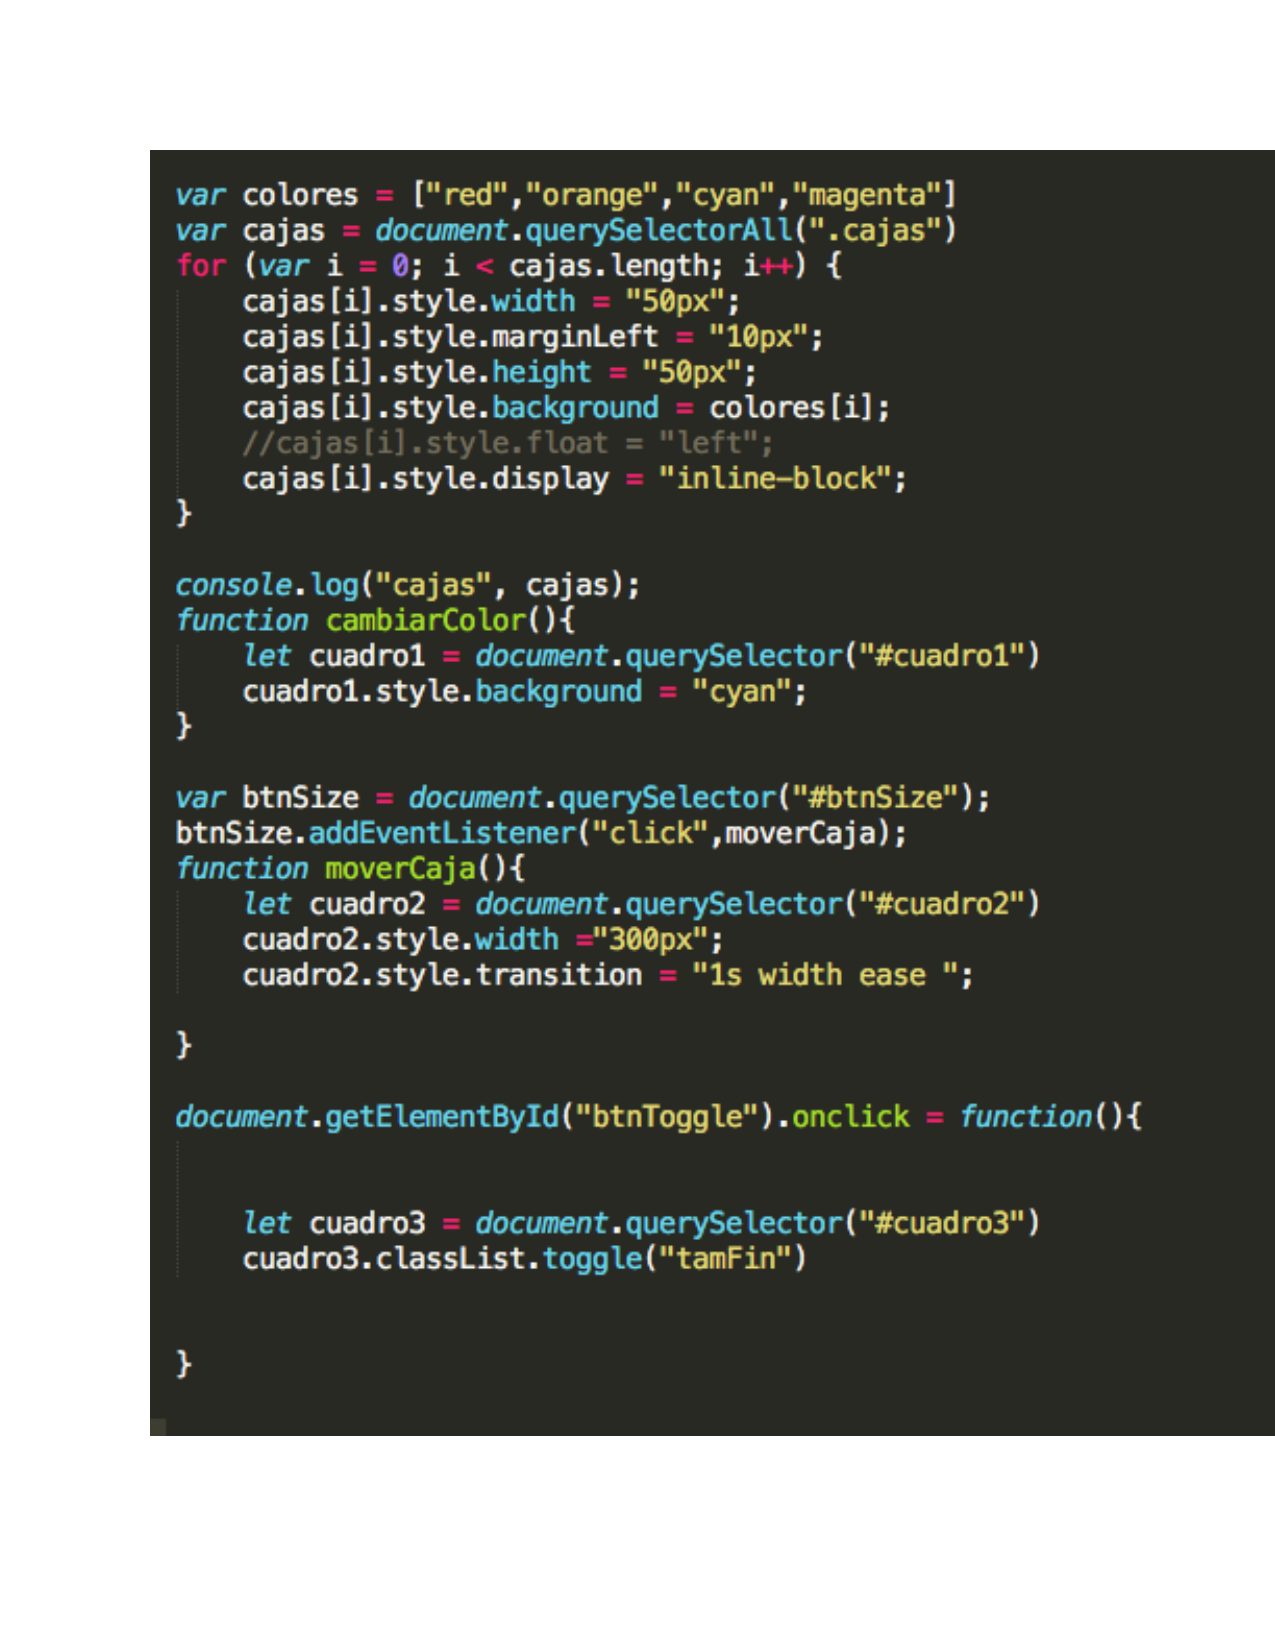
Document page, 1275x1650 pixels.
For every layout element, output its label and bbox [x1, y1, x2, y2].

picture [150, 150, 1275, 1436]
